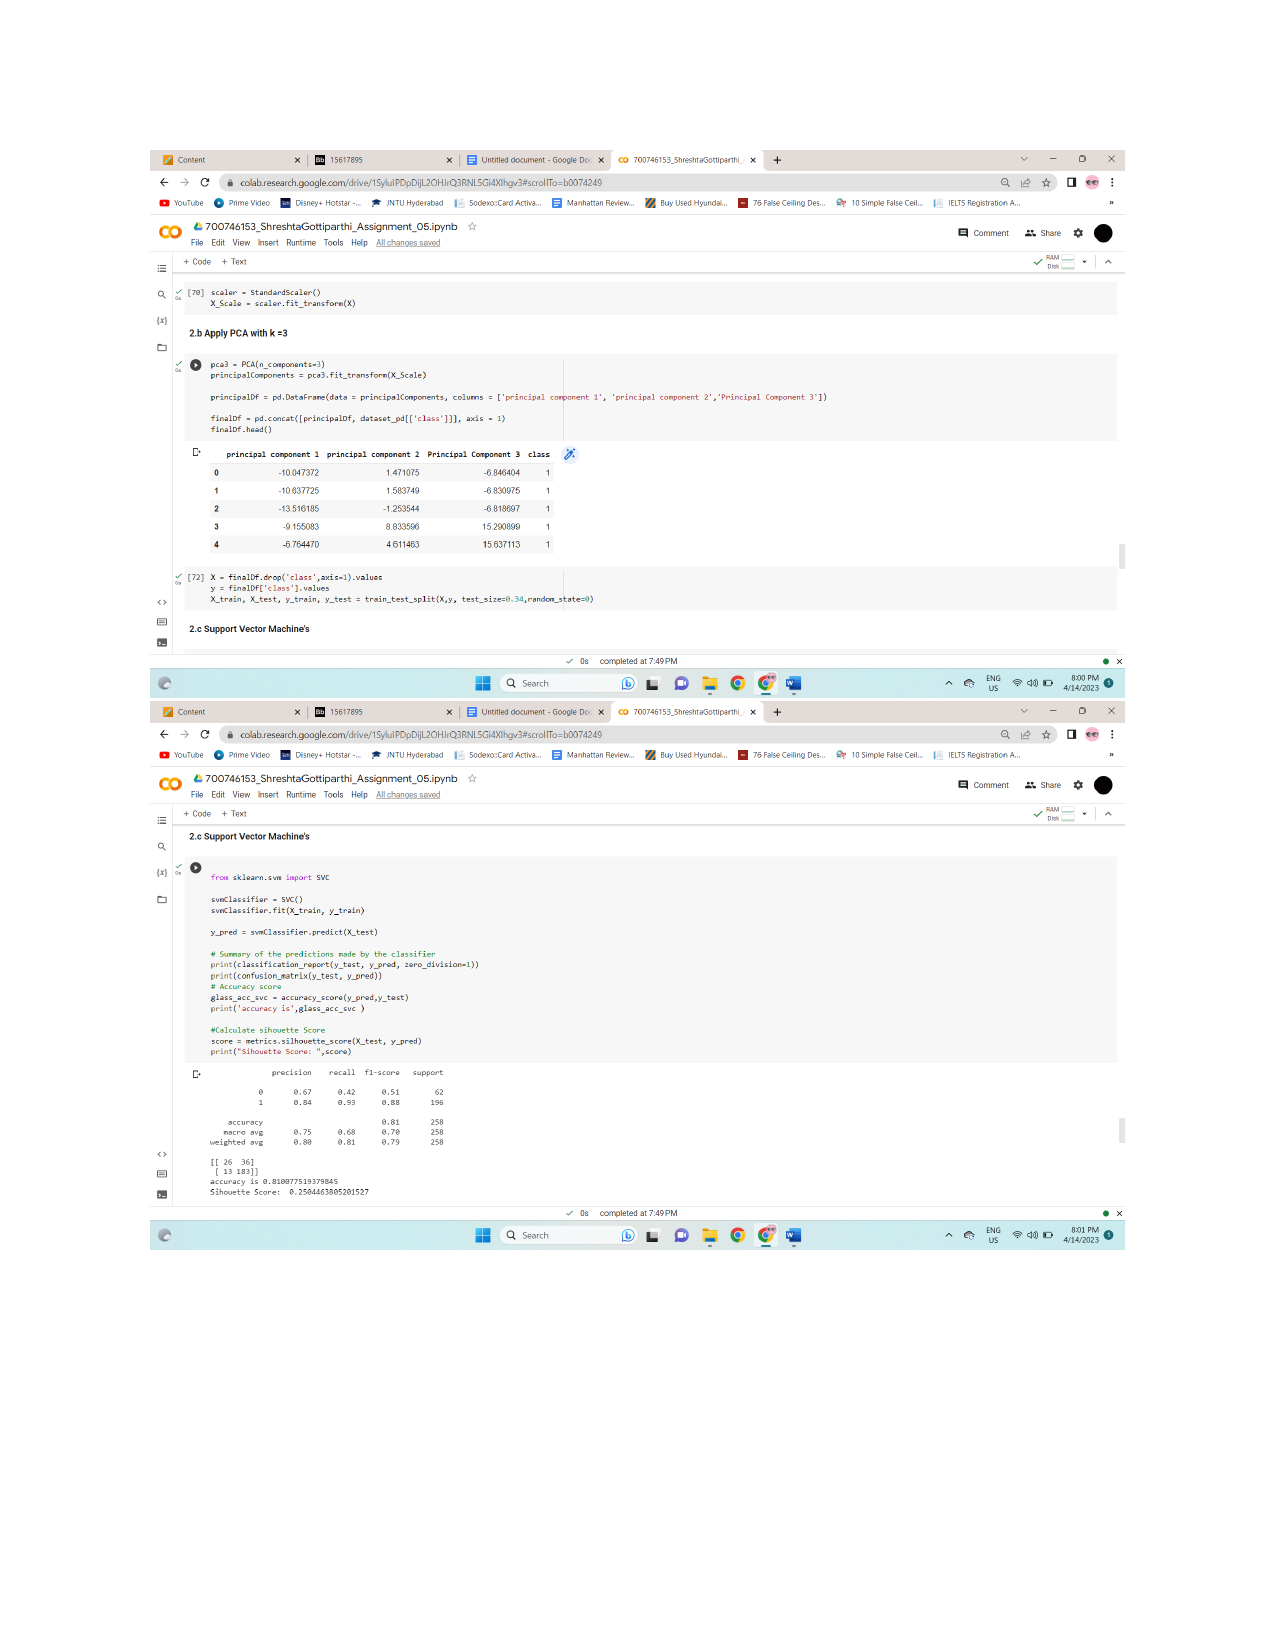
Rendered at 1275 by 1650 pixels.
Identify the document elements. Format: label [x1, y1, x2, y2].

picture [150, 701, 1125, 1250]
picture [150, 150, 1125, 698]
